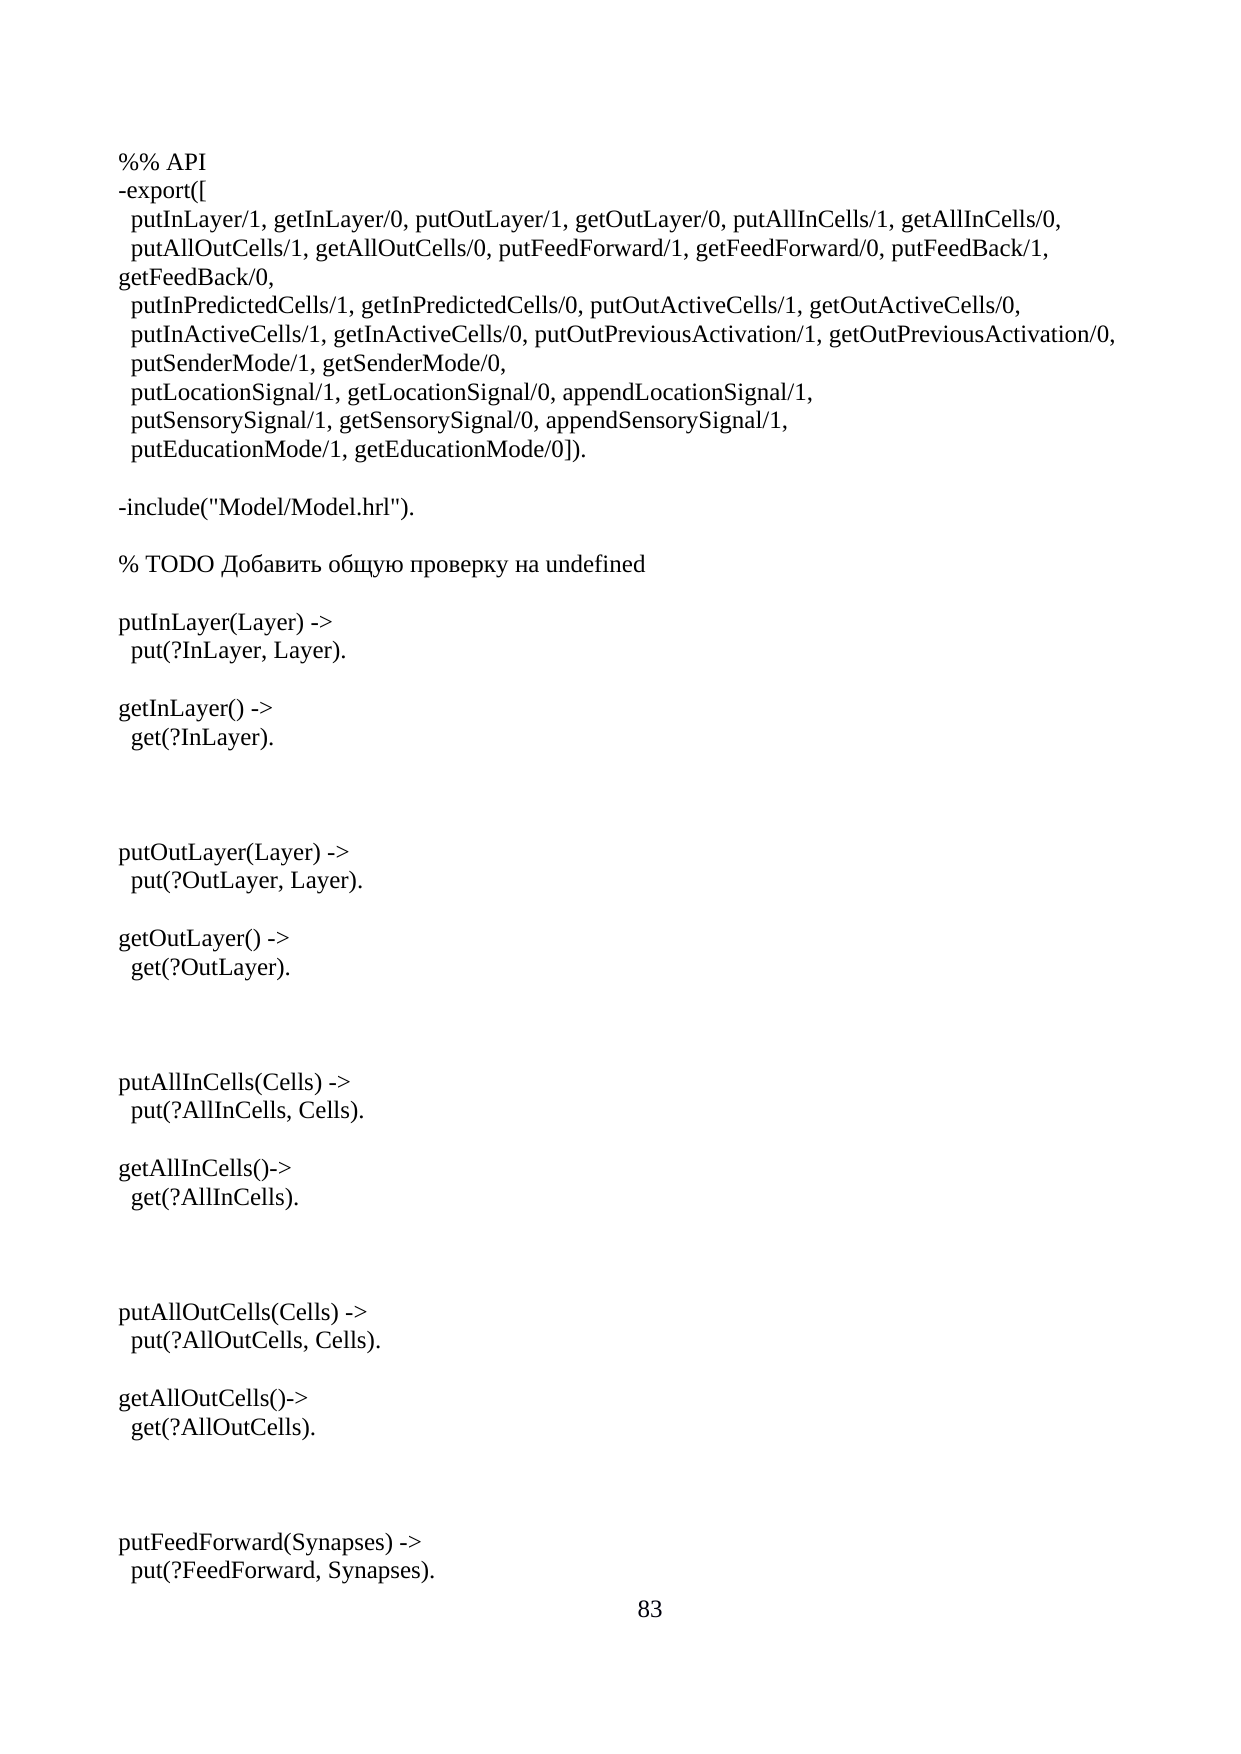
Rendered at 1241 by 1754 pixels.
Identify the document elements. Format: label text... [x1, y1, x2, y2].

text put(?InLayer, Layer). [118, 636, 1181, 664]
text putSensorySignal/1, getSensorySignal/0, appendSensorySignal/1, [118, 406, 1181, 434]
text putAllOutCells/1, getAllOutCells/0, putFeedForward/1, getFeedForward/0, putFeedBack/1, getFeedBack/0, [118, 233, 1181, 291]
text putOutLayer(Layer) -> [118, 837, 1181, 866]
text get(?AllInCells). [118, 1182, 1181, 1211]
text getAllOutCells()-> [118, 1383, 1181, 1412]
text put(?OutLayer, Layer). [118, 866, 1181, 894]
text getAllInCells()-> [118, 1153, 1181, 1182]
text getInLayer() -> [118, 693, 1181, 722]
text putInActiveCells/1, getInActiveCells/0, putOutPreviousActivation/1, getOutPreviousActivation/0, [118, 319, 1181, 348]
text putEducationMode/1, getEducationMode/0]). [118, 434, 1181, 463]
text putAllOutCells(Cells) -> [118, 1297, 1181, 1326]
text putInLayer(Layer) -> [118, 607, 1181, 636]
text get(?OutLayer). [118, 952, 1181, 981]
text %% API [118, 147, 1181, 176]
text -include("Model/Model.hrl"). [118, 492, 1181, 521]
text put(?AllOutCells, Cells). [118, 1326, 1181, 1354]
text getOutLayer() -> [118, 923, 1181, 952]
text put(?AllInCells, Cells). [118, 1096, 1181, 1124]
text putSenderMode/1, getSenderMode/0, [118, 348, 1181, 377]
text get(?InLayer). [118, 722, 1181, 751]
text putAllInCells(Cells) -> [118, 1067, 1181, 1096]
text putFeedForward(Synapses) -> [118, 1527, 1181, 1556]
text -export([ [118, 176, 1181, 204]
text putLocationSignal/1, getLocationSignal/0, appendLocationSignal/1, [118, 377, 1181, 406]
text put(?FeedForward, Synapses). [118, 1556, 1181, 1584]
text putInLayer/1, getInLayer/0, putOutLayer/1, getOutLayer/0, putAllInCells/1, getAllInCells/0, [118, 204, 1181, 233]
text get(?AllOutCells). [118, 1412, 1181, 1441]
text putInPredictedCells/1, getInPredictedCells/0, putOutActiveCells/1, getOutActiveCells/0, [118, 291, 1181, 319]
text % TODO Добавить общую проверку на undefined [118, 549, 1181, 578]
